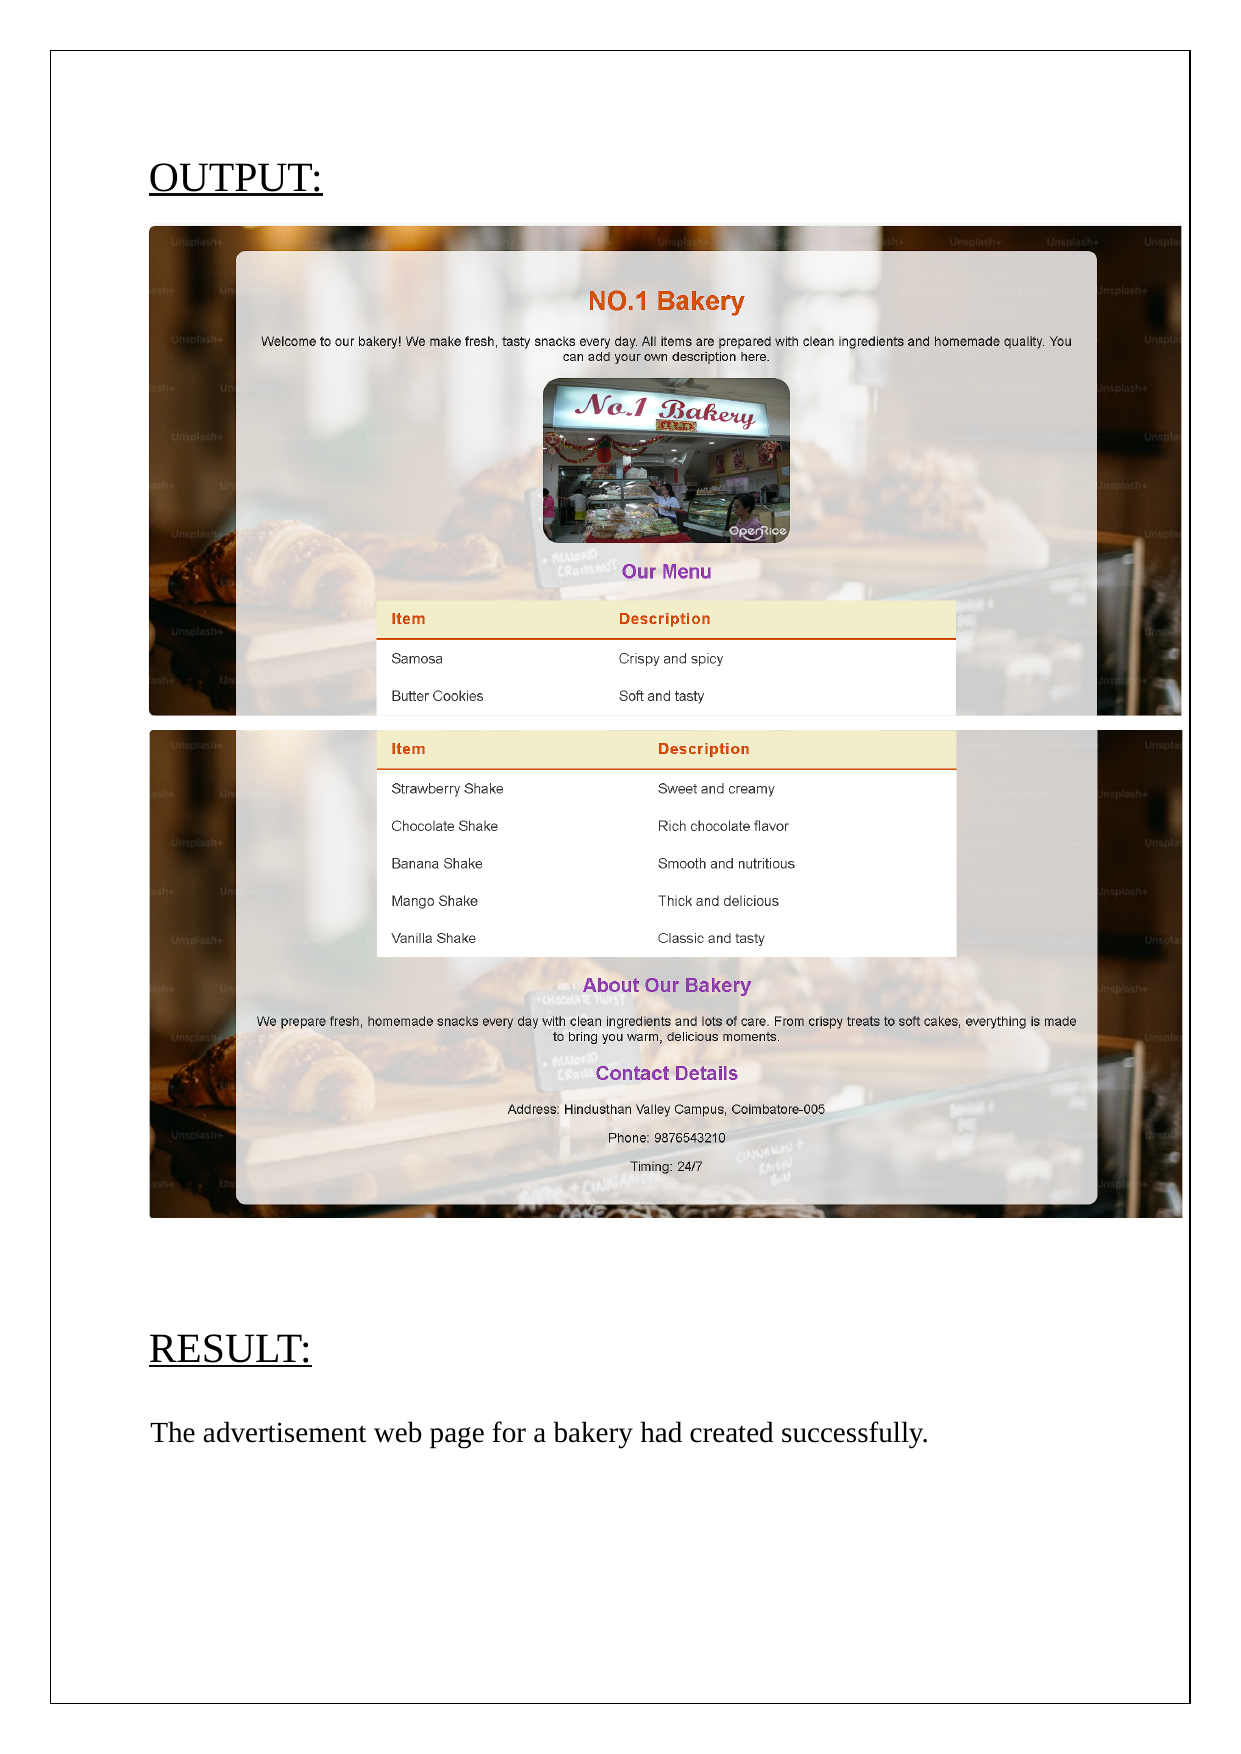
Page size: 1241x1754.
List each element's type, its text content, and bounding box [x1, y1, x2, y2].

picture [149, 730, 1183, 1218]
text OUTPUT: [148, 152, 1181, 200]
picture [148, 223, 1182, 716]
text The advertisement web page for a bakery had created successfully. [150, 1415, 1181, 1449]
text RESULT: [148, 1323, 1181, 1371]
